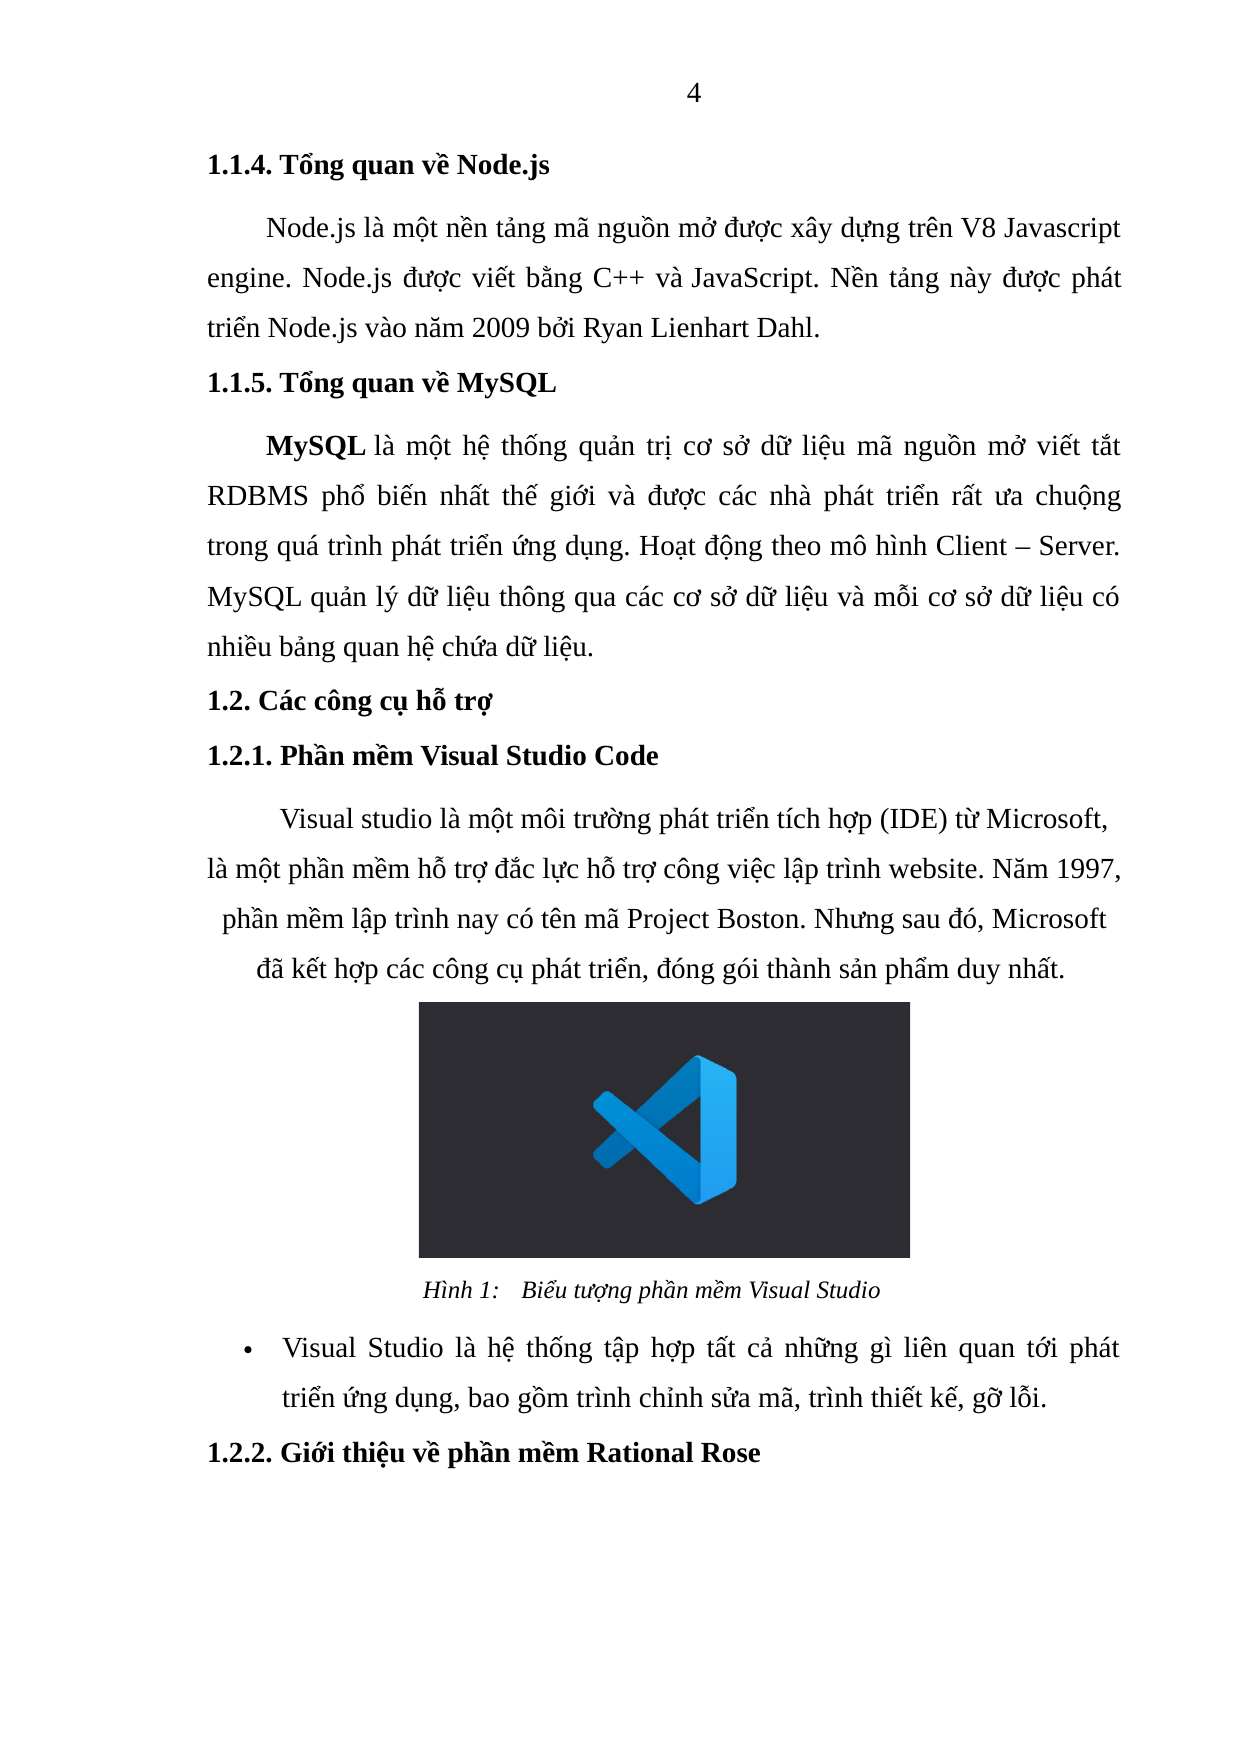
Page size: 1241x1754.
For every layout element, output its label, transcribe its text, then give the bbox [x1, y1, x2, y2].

subtitle 1.1.4. Tổng quan về Node.js [207, 147, 1122, 181]
subtitle 1.1.5. Tổng quan về MySQL [207, 365, 1122, 398]
subtitle 1.2.2. Giới thiệu về phần mềm Rational Rose [207, 1435, 1122, 1469]
subtitle 1.2. Các công cụ hỗ trợ [207, 683, 1122, 717]
text Biểu tượng phần mềm Visual Studio [207, 1275, 1122, 1303]
picture [418, 1002, 911, 1258]
text MySQL là một hệ thống quản trị cơ sở dữ liệu mã nguồn mở viết tắt RDBMS phổ biến nhất thế giới và được các nhà phát triển rất ưa chuộng trong quá trình phát triển ứng dụng. Hoạt động theo mô hình Client – Server. MySQL quản lý dữ liệu thông qua các cơ sở dữ liệu và mỗi cơ sở dữ liệu có nhiều bảng quan hệ chứa dữ liệu. [207, 428, 1122, 662]
text Node.js là một nền tảng mã nguồn mở được xây dựng trên V8 Javascript engine. Node.js được viết bằng C++ và JavaScript. Nền tảng này được phát triển Node.js vào năm 2009 bởi Ryan Lienhart Dahl. [207, 210, 1122, 344]
subtitle 1.2.1. Phần mềm Visual Studio Code [207, 738, 1122, 771]
list Visual Studio là hệ thống tập hợp tất cả những gì liên quan tới phát triển ứng dụng, bao gồm trình chỉnh sửa mã, trình thiết kế, gỡ lỗi. [244, 1330, 1122, 1414]
